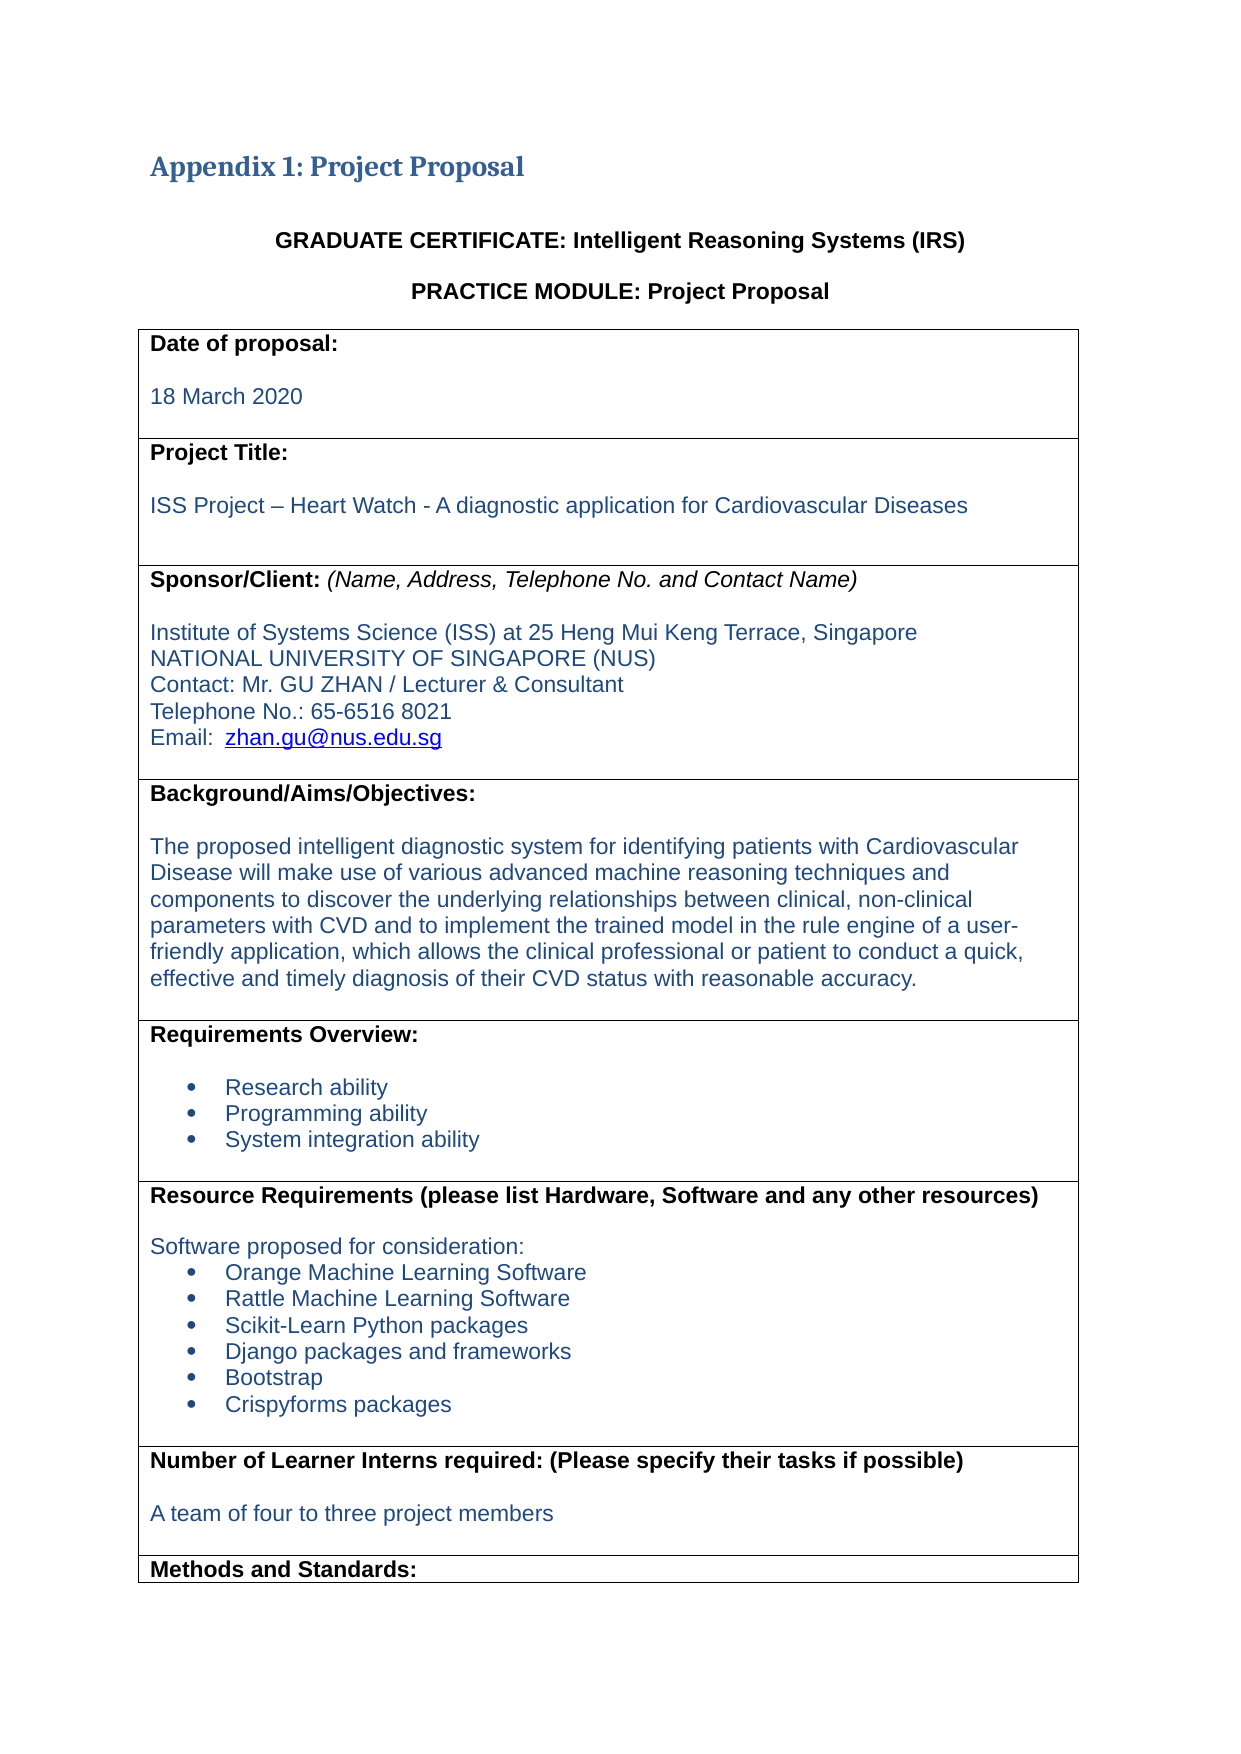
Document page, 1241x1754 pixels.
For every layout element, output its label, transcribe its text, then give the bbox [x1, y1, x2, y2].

table_cell Requirements Overview: Research ability Programming ability System integration ability [139, 1021, 1078, 1181]
text GRADUATE CERTIFICATE: Intelligent Reasoning Systems (IRS) [150, 227, 1090, 253]
text PRACTICE MODULE: Project Proposal [150, 278, 1090, 304]
table_cell Resource Requirements (please list Hardware, Software and any other resources) Software proposed for consideration: Orange Machine Learning Software Rattle Machine Learning Software Scikit-Learn Python packages Django packages and frameworks Bootstrap Crispyforms packages [139, 1182, 1078, 1446]
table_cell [139, 1556, 1078, 1582]
table_cell Number of Learner Interns required: (Please specify their tasks if possible) A team of four to three project members [139, 1447, 1078, 1555]
table_cell Project Title: ISS Project – Heart Watch - A diagnostic application for Cardiovascular Diseases [139, 439, 1078, 565]
table_header Date of proposal: 18 March 2020 [139, 330, 1078, 438]
subtitle Appendix 1: Project Proposal [150, 150, 1090, 183]
table_cell Sponsor/Client: (Name, Address, Telephone No. and Contact Name) Institute of Systems Science (ISS) at 25 Heng Mui Keng Terrace, Singapore NATIONAL UNIVERSITY OF SINGAPORE (NUS) Contact: Mr. GU ZHAN / Lecturer & Consultant Telephone No.: 65-6516 8021 Email: zhan.gu@nus.edu.sg [139, 566, 1078, 779]
table_cell Background/Aims/Objectives: The proposed intelligent diagnostic system for identifying patients with Cardiovascular Disease will make use of various advanced machine reasoning techniques and components to discover the underlying relationships between clinical, non-clinical parameters with CVD and to implement the trained model in the rule engine of a user-friendly application, which allows the clinical professional or patient to conduct a quick, effective and timely diagnosis of their CVD status with reasonable accuracy. [139, 780, 1078, 1020]
